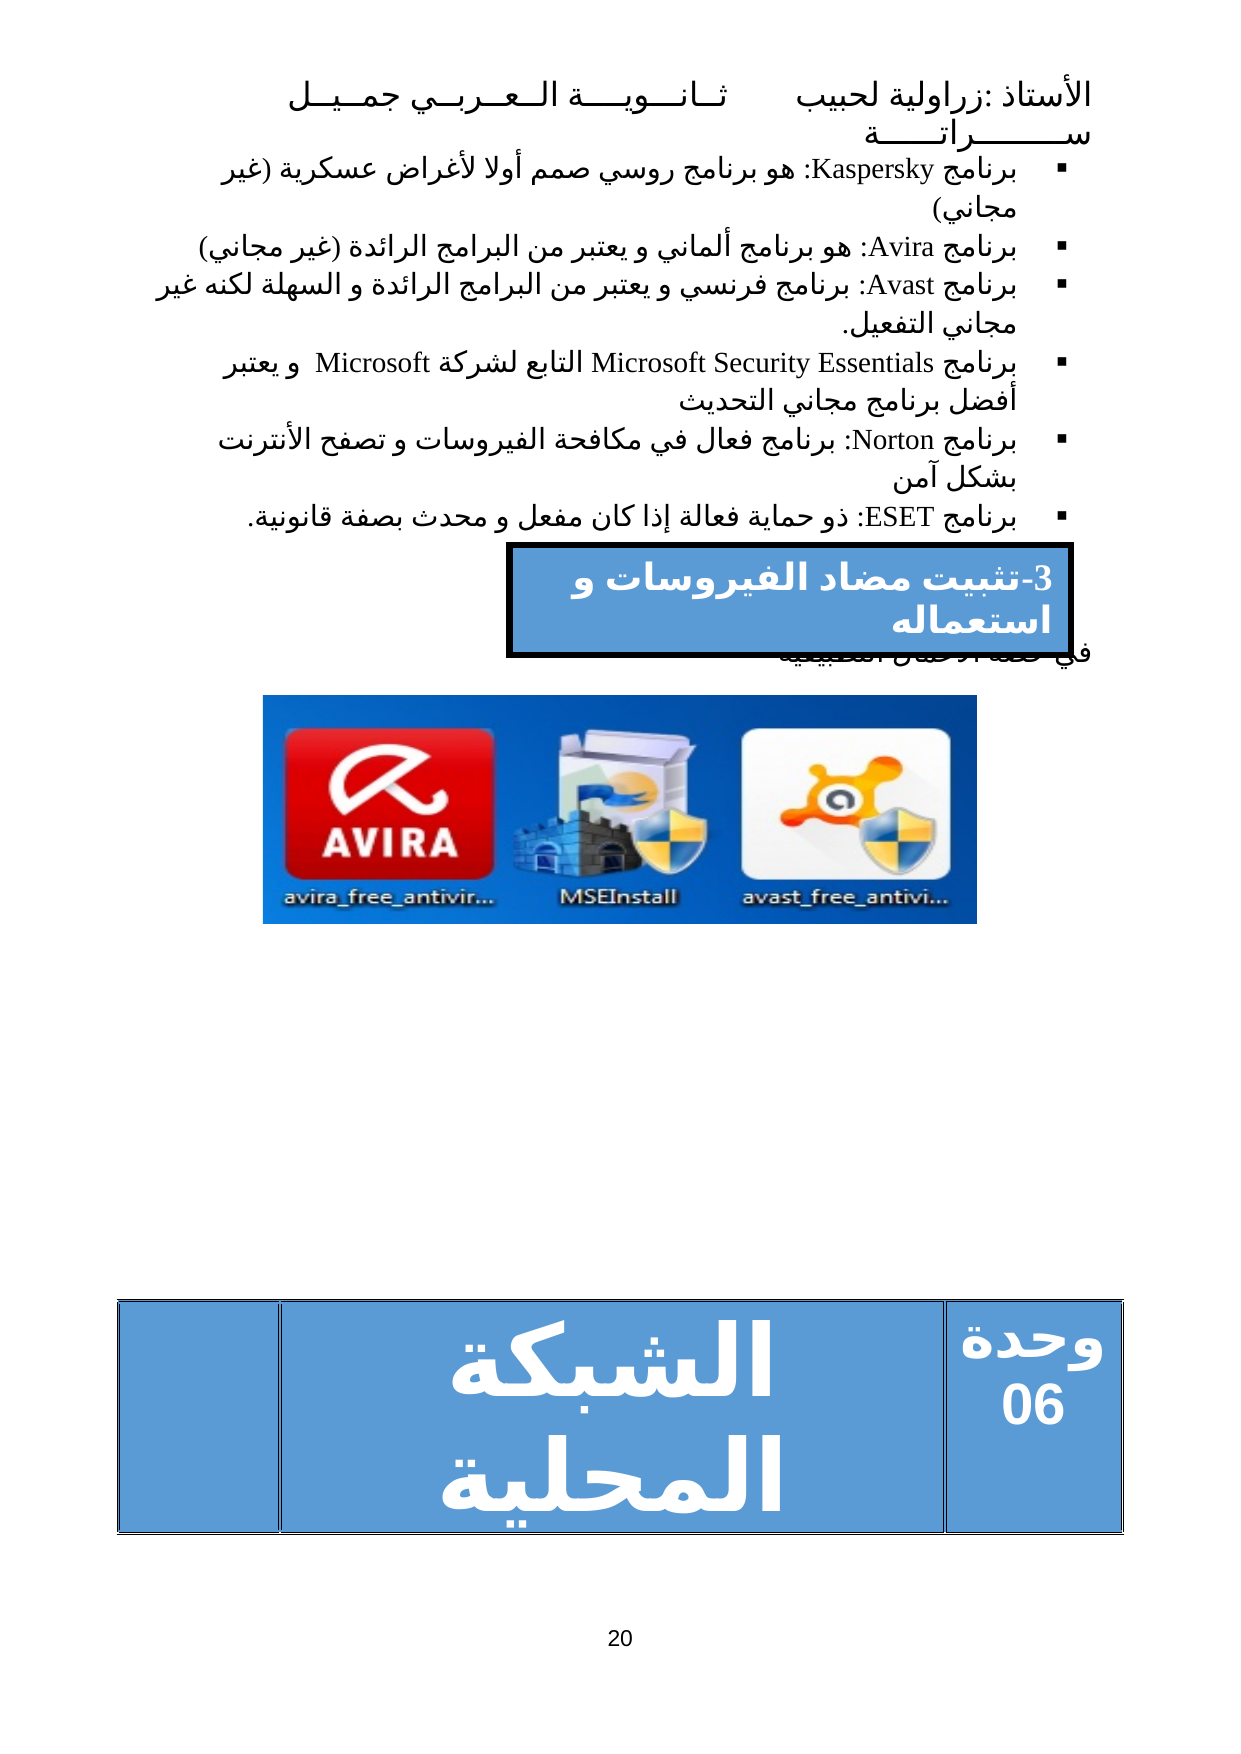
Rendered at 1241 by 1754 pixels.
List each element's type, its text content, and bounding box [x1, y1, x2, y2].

list برنامج ESET: ذو حماية فعالة إذا كان مفعل و محدث بصفة قانونية. [148, 499, 1055, 533]
list برنامج Avast: برنامج فرنسي و يعتبر من البرامج الرائدة و السهلة لكنه غير مجاني التفعيل. [148, 267, 1055, 340]
list برنامج Norton: برنامج فعال في مكافحة الفيروسات و تصفح الأنترنت بشكل آمن [148, 422, 1055, 494]
list برنامج Microsoft Security Essentials التابع لشركة Microsoft و يعتبر أفضل برنامج مجاني التحديث [148, 345, 1055, 417]
picture [262, 695, 977, 924]
table_header الشبكة المحلية [280, 1302, 943, 1532]
list برنامج Avira: هو برنامج ألماني و يعتبر من البرامج الرائدة (غير مجاني) [148, 229, 1055, 262]
list برنامج Kaspersky: هو برنامج روسي صمم أولا لأغراض عسكرية (غير مجاني) [148, 152, 1055, 224]
text في حصة الأعمال التطبيقية [148, 636, 1093, 669]
table_header [118, 1300, 280, 1532]
table_header وحدة 06 [947, 1302, 1122, 1532]
